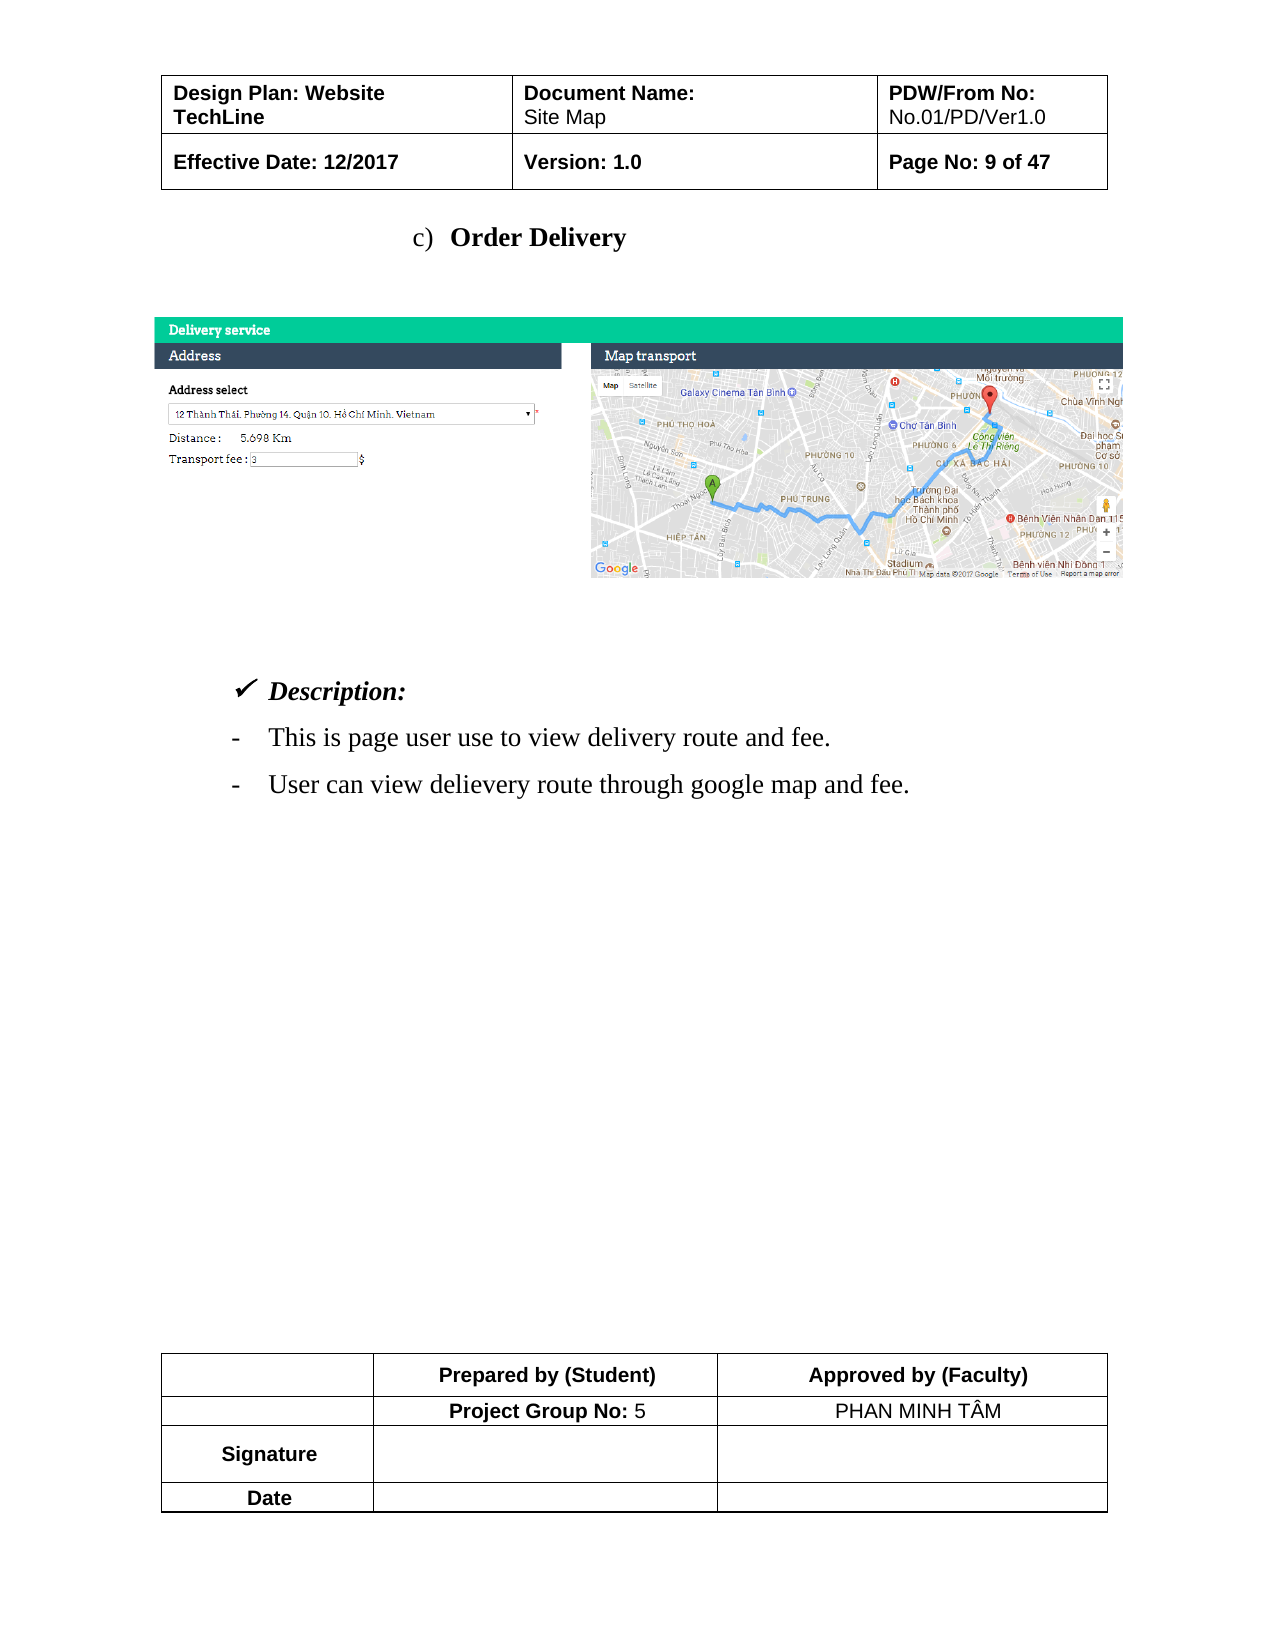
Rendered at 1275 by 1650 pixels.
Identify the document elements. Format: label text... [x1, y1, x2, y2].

list Order Delivery [412, 221, 1125, 252]
picture [150, 314, 1125, 588]
list This is page user use to view delivery route and fee. [231, 721, 1125, 753]
list Description: [231, 674, 1125, 706]
list User can view delievery route through google map and fee. [231, 768, 1125, 799]
